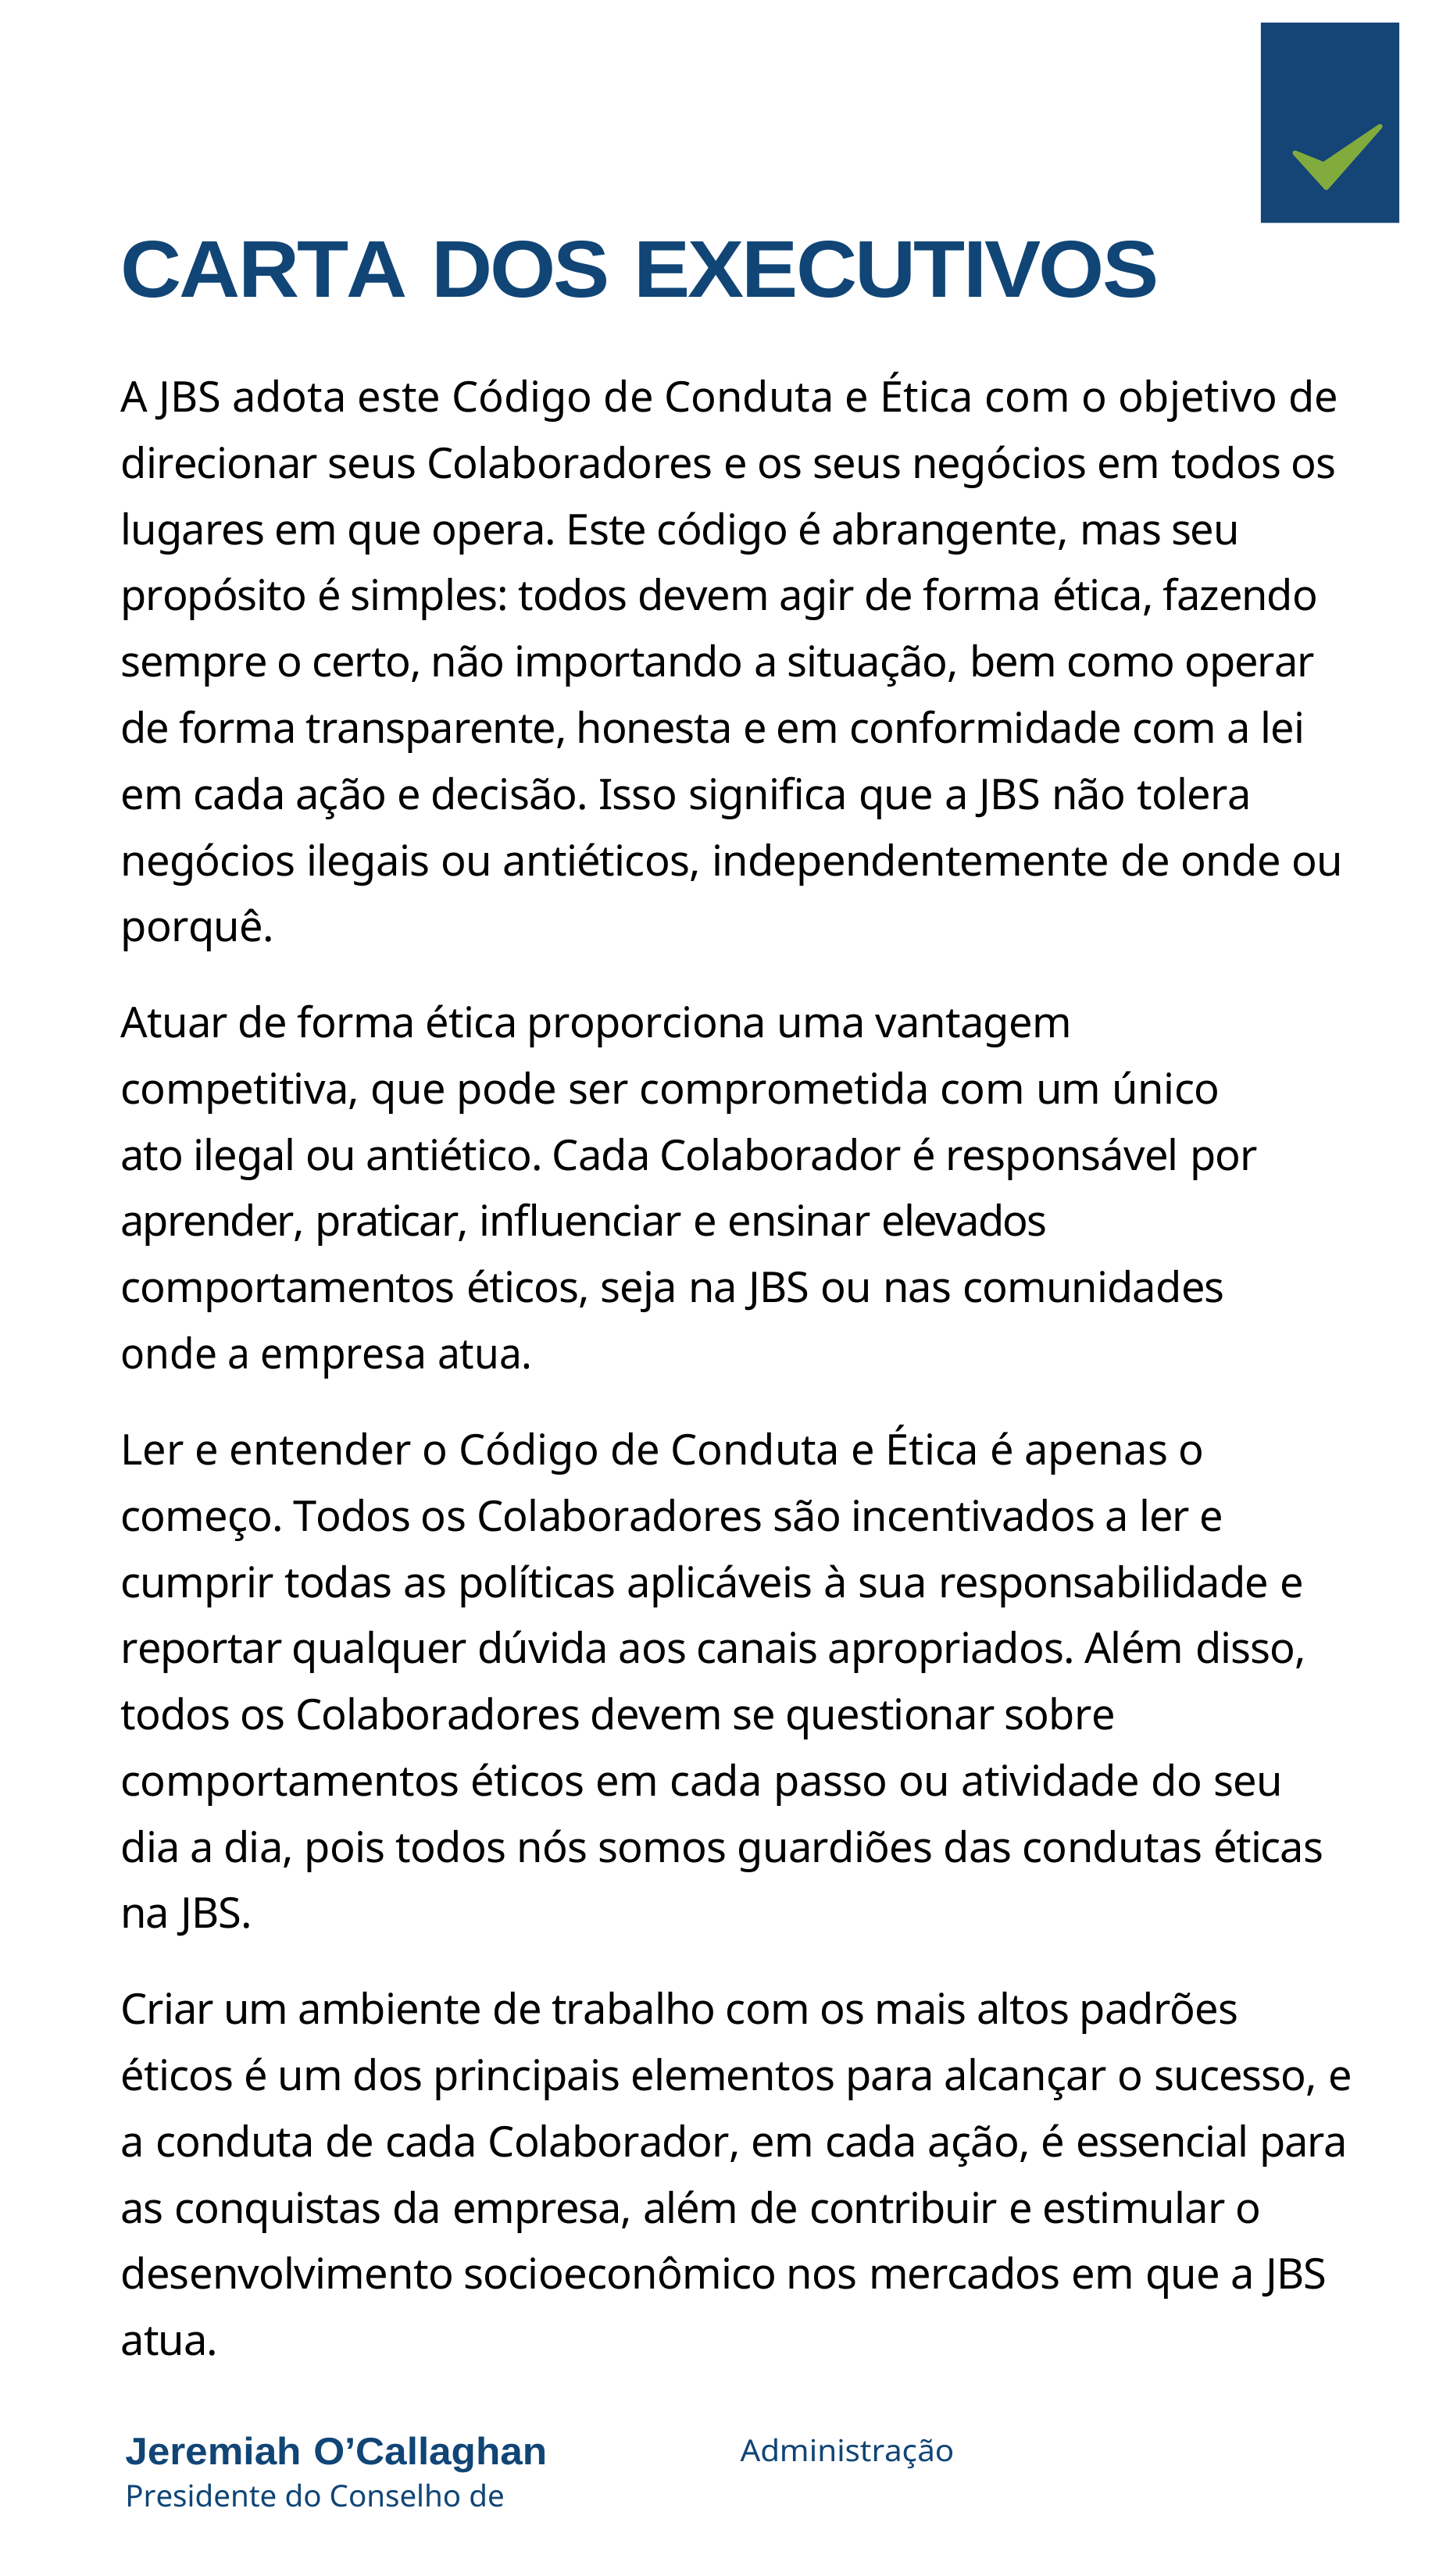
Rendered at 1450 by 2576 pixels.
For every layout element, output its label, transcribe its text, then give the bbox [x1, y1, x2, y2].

text Ler e entender o Código de Conduta e Ética é apenas o começo. Todos os Colaboradores são incentivados a ler e cumprir todas as políticas aplicáveis à sua responsabilidade e reportar qualquer dúvida aos canais apropriados. Além disso, todos os Colaboradores devem se questionar sobre comportamentos éticos em cada passo ou atividade do seu dia a dia, pois todos nós somos guardiões das condutas éticas na JBS. [120, 1419, 1334, 1941]
text CARTA DOS EXECUTIVOS [120, 222, 1449, 314]
text Presidente do Conselho de Administração [125, 2474, 552, 2516]
text A JBS adota este Código de Conduta e Ética com o objetivo de direcionar seus Colaboradores e os seus negócios em todos os lugares em que opera. Este código é abrangente, mas seu propósito é simples: todos devem agir de forma ética, fazendo sempre o certo, não importando a situação, bem como operar de forma transparente, honesta e em conformidade com a lei em cada ação e decisão. Isso significa que a JBS não tolera negócios ilegais ou antiéticos, independentemente de onde ou porquê. [120, 366, 1352, 954]
text Jeremiah O’Callaghan [125, 2429, 552, 2473]
text Criar um ambiente de trabalho com os mais altos padrões éticos é um dos principais elementos para alcançar o sucesso, e a conduta de cada Colaborador, em cada ação, é essencial para as conquistas da empresa, além de contribuir e estimular o desenvolvimento socioeconômico nos mercados em que a JBS atua. [120, 1979, 1352, 2367]
text Presidente do Conselho de Administração [740, 2429, 1449, 2470]
text Atuar de forma ética proporciona uma vantagem competitiva, que pode ser comprometida com um único ato ilegal ou antiético. Cada Colaborador é responsável por aprender, praticar, influenciar e ensinar elevados comportamentos éticos, seja na JBS ou nas comunidades onde a empresa atua. [120, 993, 1288, 1381]
